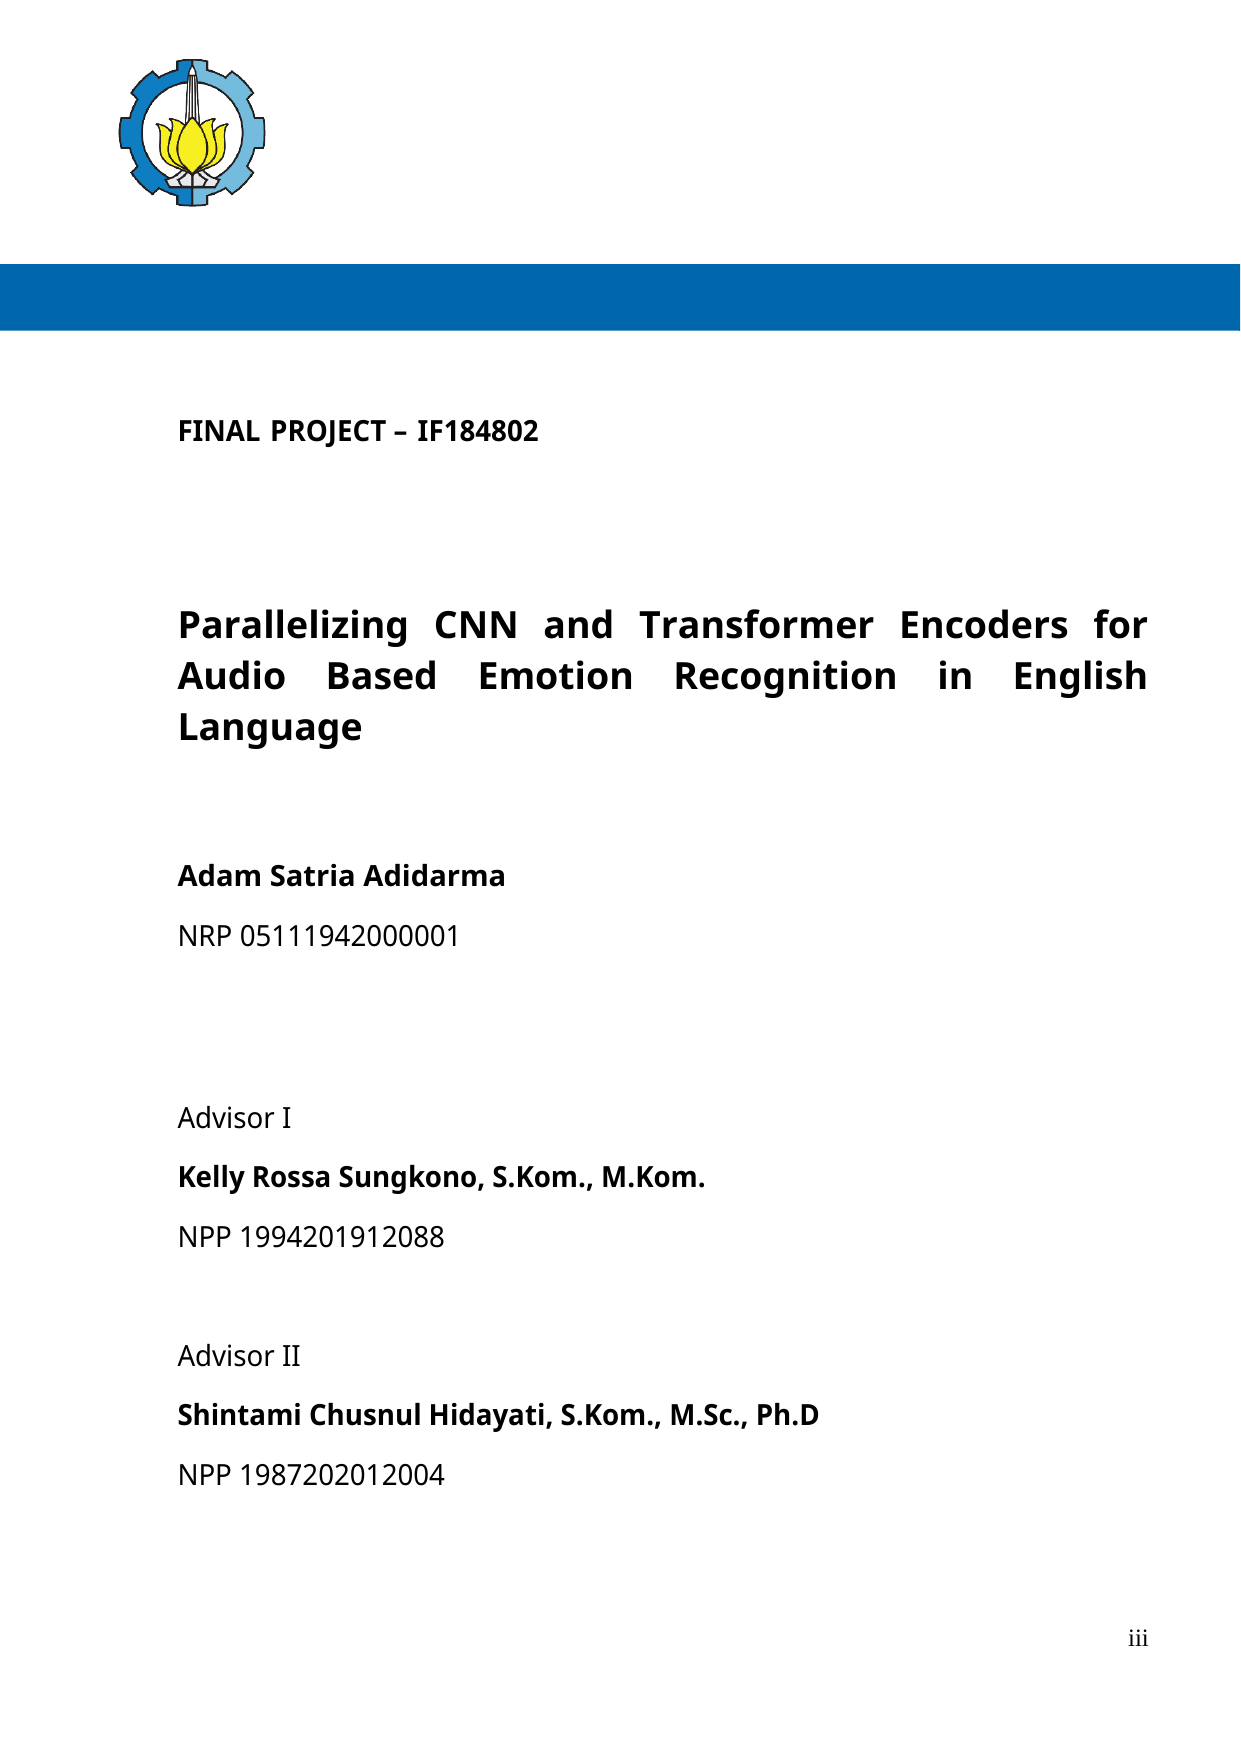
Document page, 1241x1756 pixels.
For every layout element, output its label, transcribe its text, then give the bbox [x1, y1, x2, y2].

text FINAL PROJECT – IF184802 [177, 411, 1149, 450]
picture [118, 59, 266, 207]
text NPP 1994201912088 [177, 1216, 1149, 1256]
text Advisor II [177, 1335, 1149, 1375]
text NRP 05111942000001 [177, 915, 1149, 954]
text Kelly Rossa Sungkono, S.Kom., M.Kom. [177, 1157, 1149, 1196]
text Parallelizing CNN and Transformer Encoders for Audio Based Emotion Recognition in English Language [177, 598, 1149, 751]
text Adam Satria Adidarma [177, 855, 1149, 895]
text NPP 1987202012004 [177, 1454, 1149, 1494]
text Shintami Chusnul Hidayati, S.Kom., M.Sc., Ph.D [177, 1394, 1149, 1434]
text Advisor I [177, 1097, 1149, 1137]
